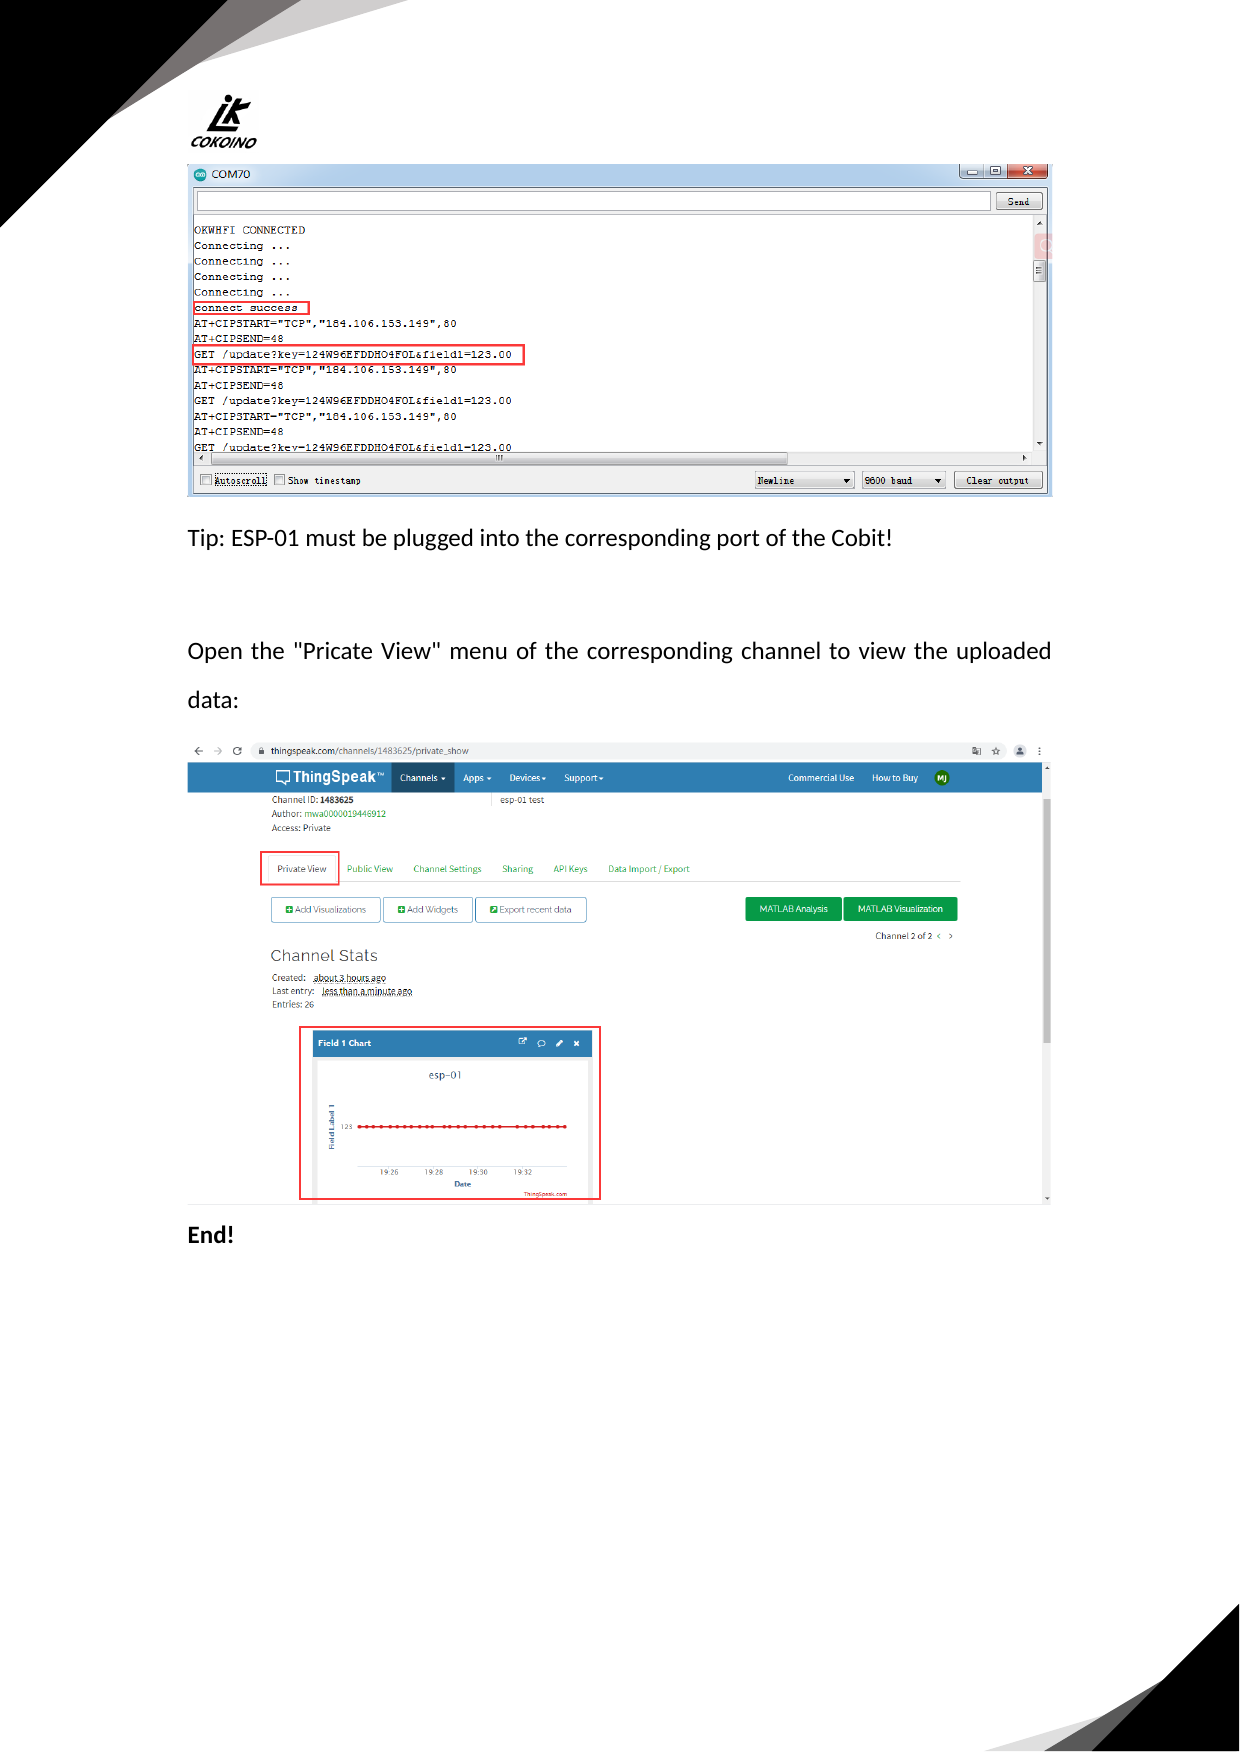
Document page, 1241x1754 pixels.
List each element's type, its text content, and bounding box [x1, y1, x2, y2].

picture [187, 90, 259, 153]
picture [187, 741, 1051, 1208]
text End! [187, 1218, 1053, 1251]
picture [187, 164, 1053, 497]
text Open the "Pricate View" menu of the corresponding channel to view the uploaded data: [187, 634, 1053, 716]
text Tip: ESP-01 must be plugged into the corresponding port of the Cobit! [187, 522, 1053, 554]
